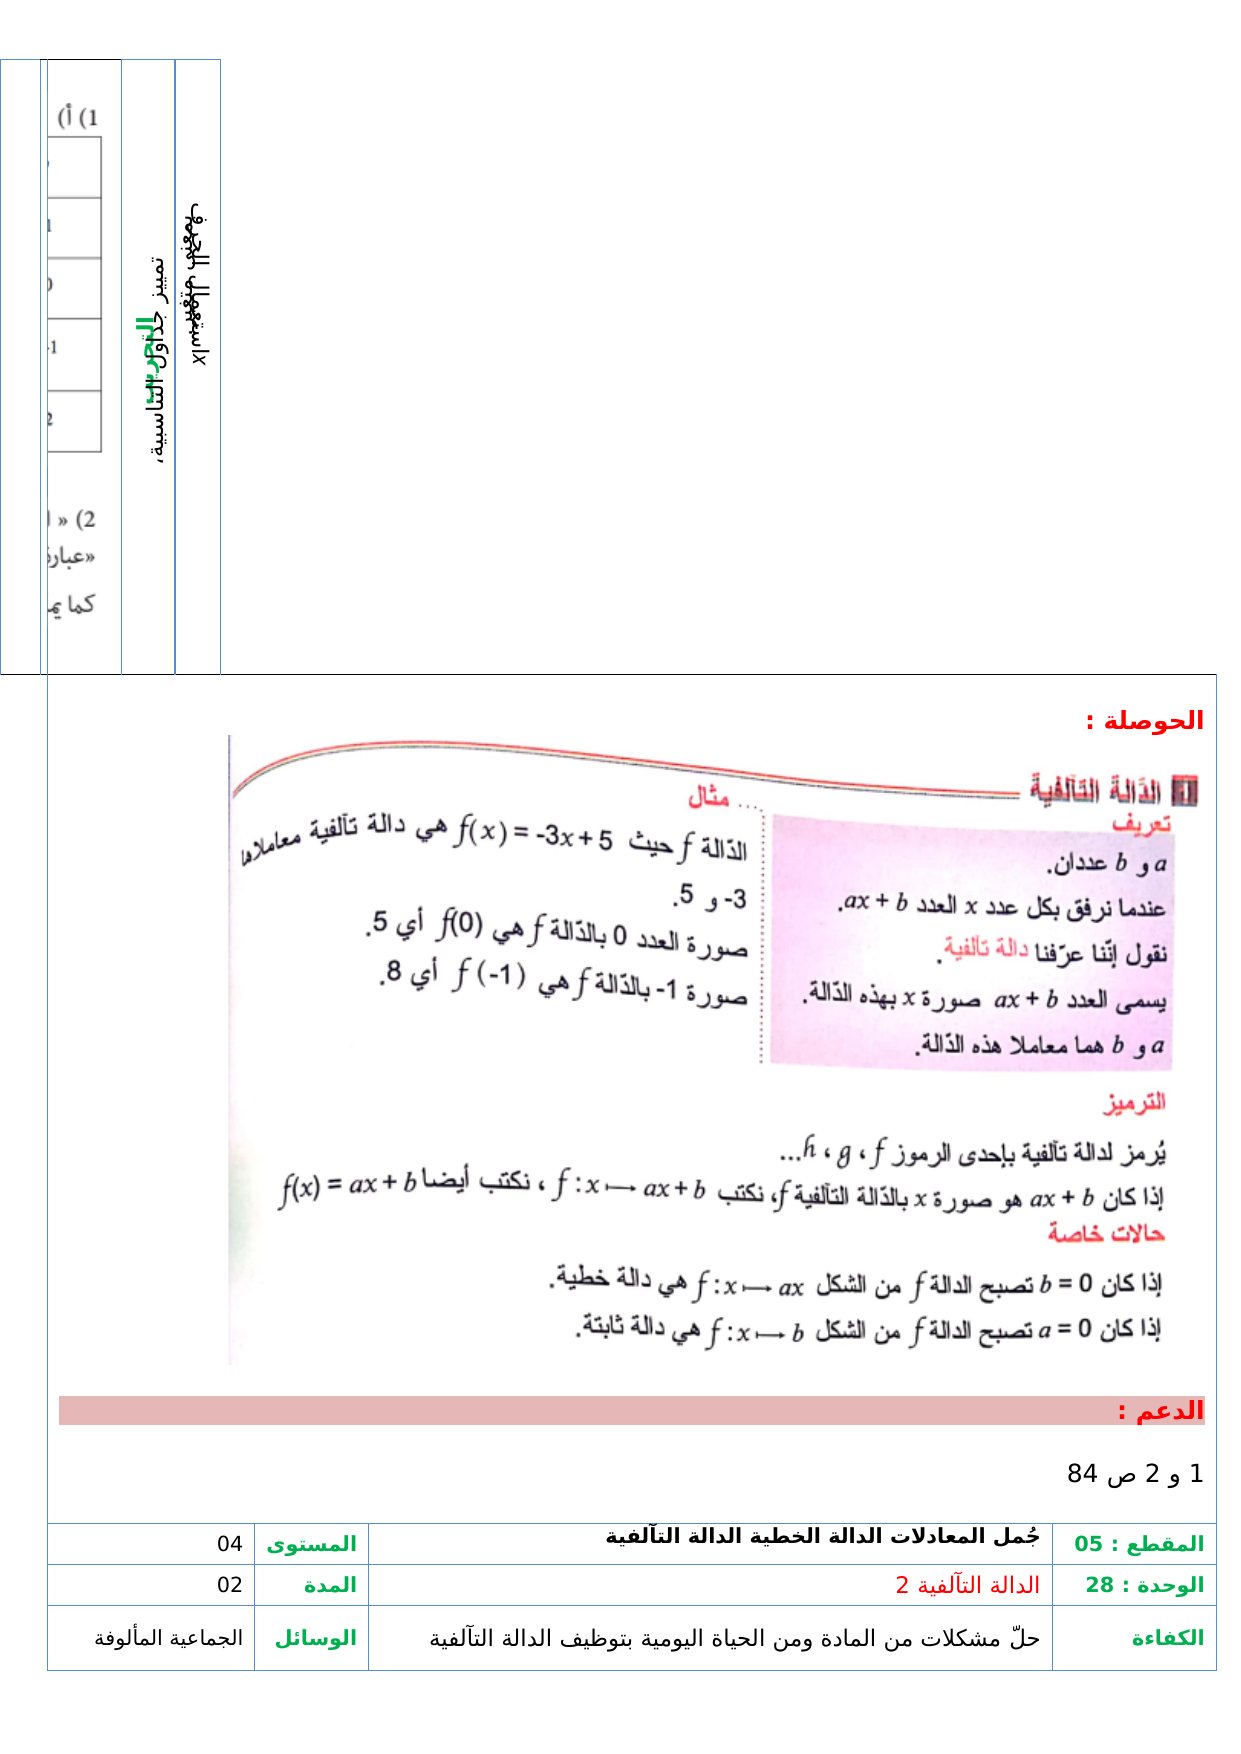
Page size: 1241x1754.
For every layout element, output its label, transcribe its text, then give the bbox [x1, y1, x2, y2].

table_cell تمييز جداول التناسبية، بمعنى متغير. xاستعمال الحرف [176, 60, 220, 674]
table_cell الكفاءة [1053, 1606, 1216, 1670]
table_cell المدة [255, 1565, 368, 1605]
picture [47, 497, 110, 628]
table_cell تمييز جداول التناسبية، بمعنى متغير. xاستعمال الحرف [122, 60, 174, 674]
table_cell الوحدة : 28 [1053, 1565, 1216, 1605]
picture [224, 735, 1205, 1365]
table_cell [48, 60, 121, 674]
table_cell حلّ مشكلات من المادة ومن الحياة اليومية بتوظيف الدالة التآلفية [369, 1606, 1052, 1670]
table_cell الحوصلة : الدعم : 1 و 2 ص 84 [48, 675, 1216, 1523]
table_cell الجماعية المألوفة [48, 1606, 254, 1670]
table_cell 02 [48, 1565, 254, 1605]
table_cell الدالة التآلفية 2 [369, 1565, 1052, 1605]
table_cell 04 [48, 1524, 254, 1564]
table_cell المستوى [255, 1524, 368, 1564]
table_cell المقطع : 05 [1053, 1524, 1216, 1564]
table_cell جُمل المعادلات الدالة الخطية الدالة التآلفية [369, 1524, 1052, 1564]
picture [47, 91, 110, 467]
table_cell الوسائل [255, 1606, 368, 1670]
